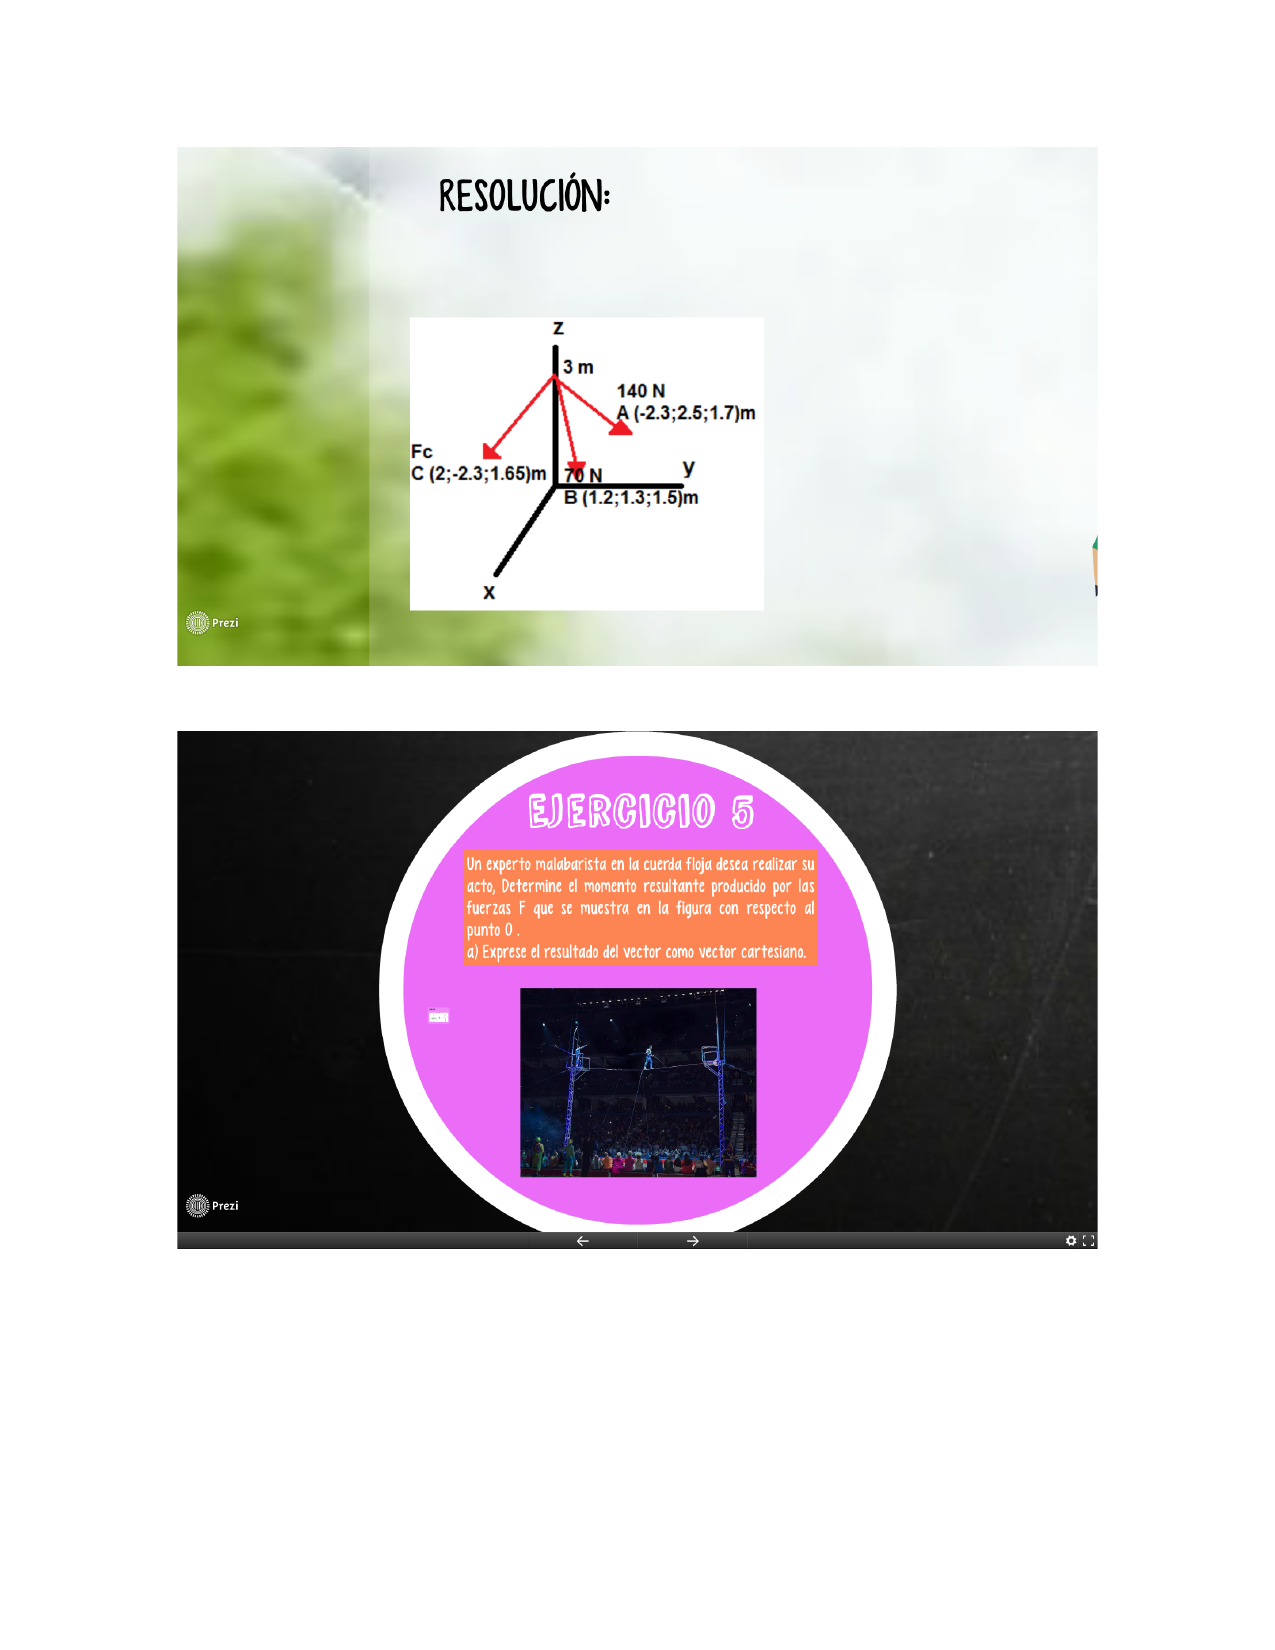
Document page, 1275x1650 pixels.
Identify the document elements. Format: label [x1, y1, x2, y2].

picture [177, 147, 1098, 666]
picture [177, 731, 1098, 1249]
